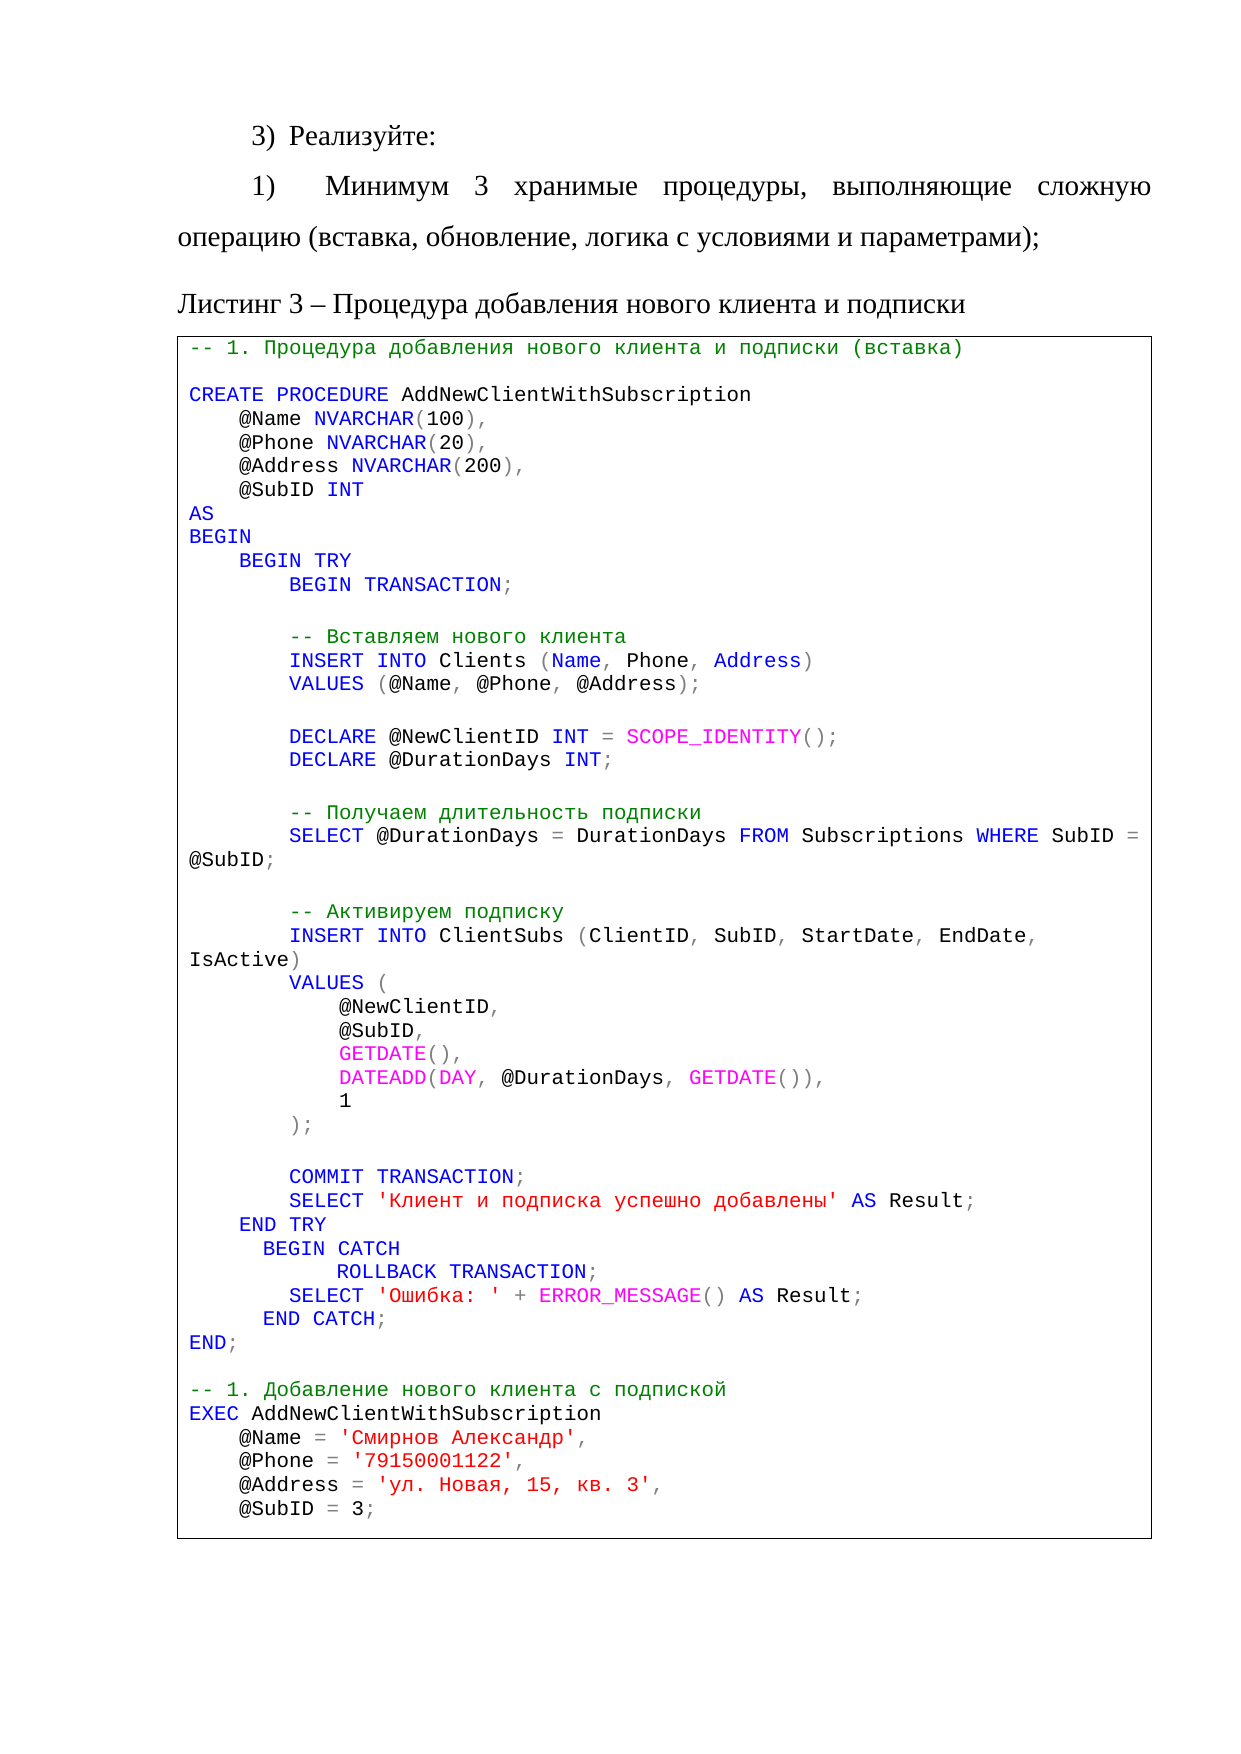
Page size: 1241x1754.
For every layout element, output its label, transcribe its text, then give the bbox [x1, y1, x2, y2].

list Реализуйте: [177, 118, 1152, 152]
list Минимум 3 хранимые процедуры, выполняющие сложную операцию (вставка, обновление, логика с условиями и параметрами); [177, 168, 1152, 252]
text Листинг 3 – Процедура добавления нового клиента и подписки [177, 286, 1152, 319]
table_header -- 1. Процедура добавления нового клиента и подписки (вставка) CREATE PROCEDURE AddNewClientWithSubscription @Name NVARCHAR(100), @Phone NVARCHAR(20), @Address NVARCHAR(200), @SubID INT AS BEGIN BEGIN TRY BEGIN TRANSACTION; -- Вставляем нового клиента INSERT INTO Clients (Name, Phone, Address) VALUES (@Name, @Phone, @Address); DECLARE @NewClientID INT = SCOPE_IDENTITY(); DECLARE @DurationDays INT; -- Получаем длительность подписки SELECT @DurationDays = DurationDays FROM Subscriptions WHERE SubID = @SubID; -- Активируем подписку INSERT INTO ClientSubs (ClientID, SubID, StartDate, EndDate, IsActive) VALUES ( @NewClientID, @SubID, GETDATE(), DATEADD(DAY, @DurationDays, GETDATE()), 1 ); COMMIT TRANSACTION; SELECT 'Клиент и подписка успешно добавлены' AS Result; END TRY BEGIN CATCH ROLLBACK TRANSACTION; SELECT 'Ошибка: ' + ERROR_MESSAGE() AS Result; END CATCH; END; -- 1. Добавление нового клиента с подпиской EXEC AddNewClientWithSubscription @Name = 'Смирнов Александр', @Phone = '79150001122', @Address = 'ул. Новая, 15, кв. 3', @SubID = 3; [178, 337, 1151, 1538]
